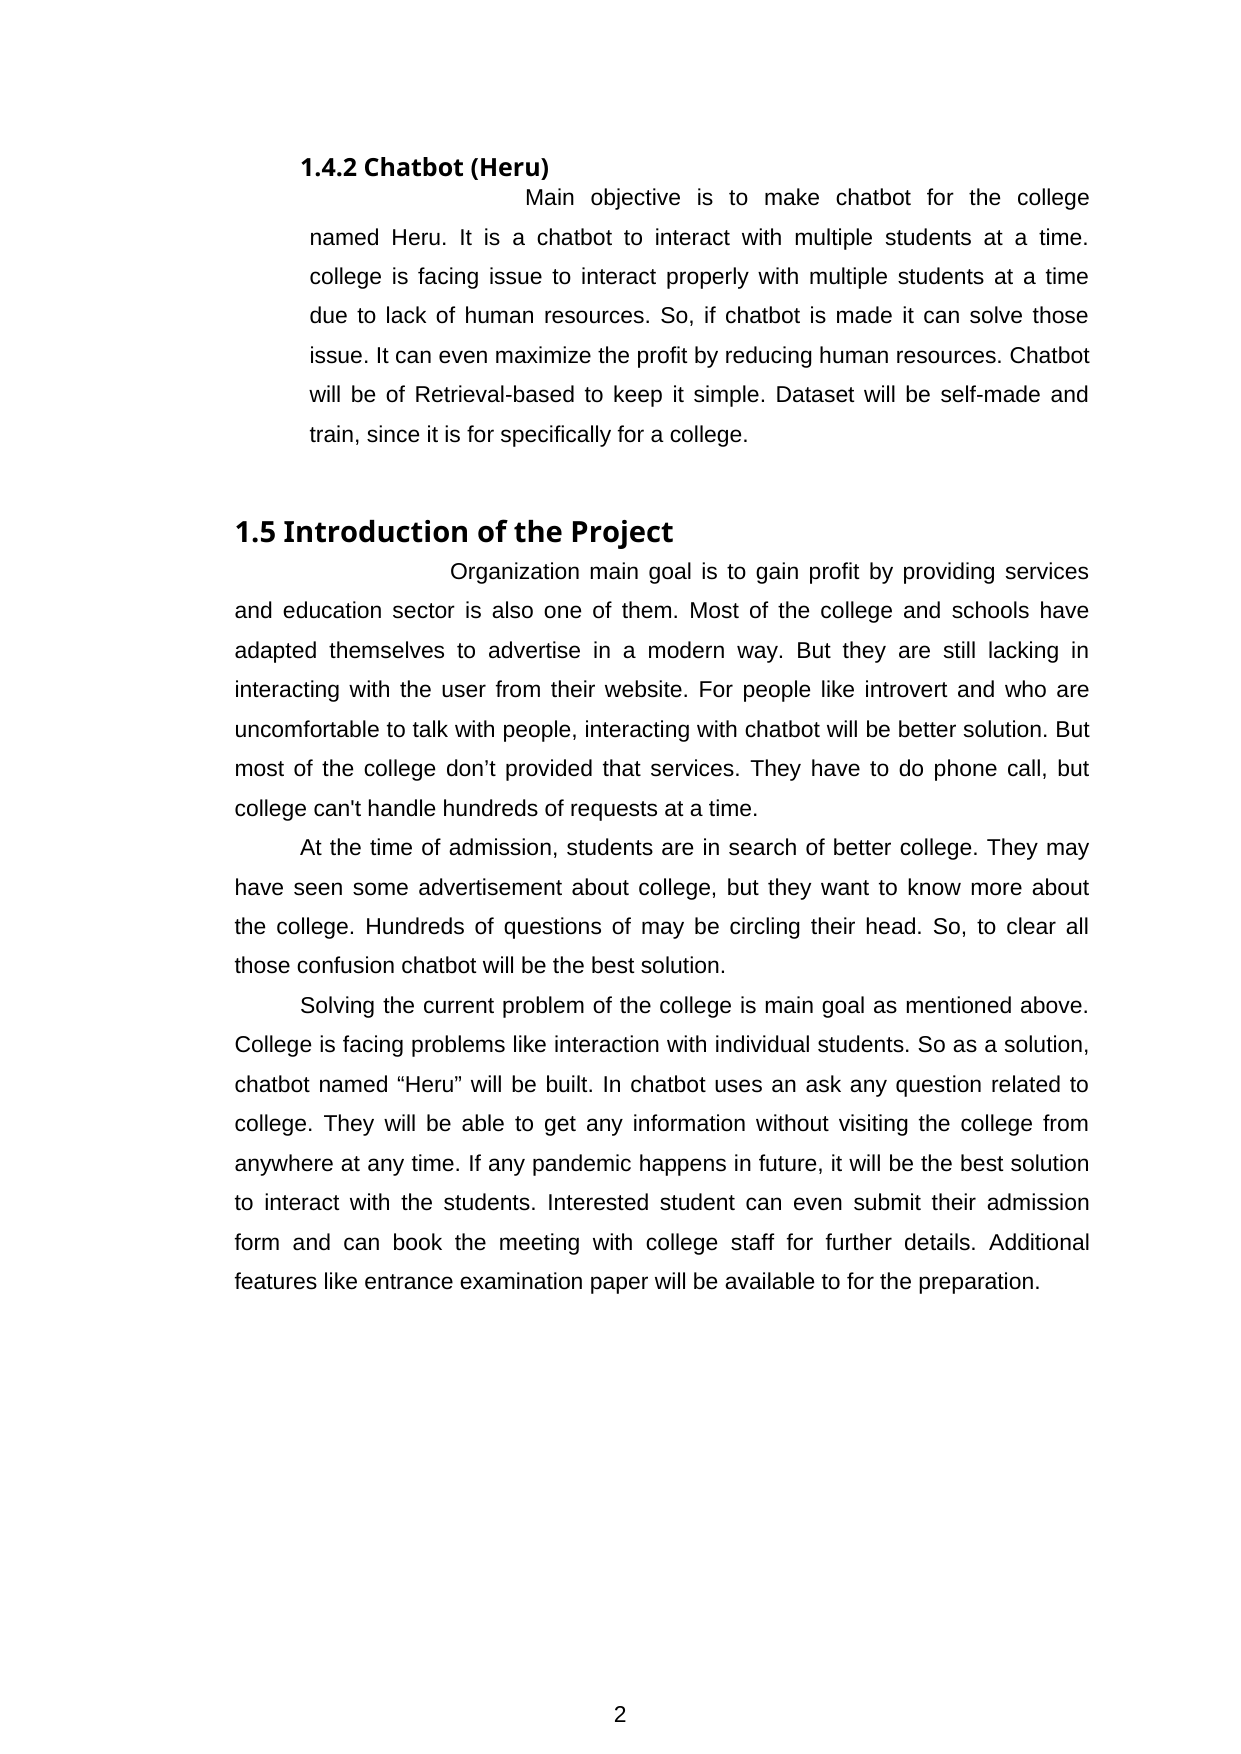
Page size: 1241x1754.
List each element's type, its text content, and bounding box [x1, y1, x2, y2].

subtitle 1.4.2 Chatbot (Heru) [300, 150, 1090, 184]
subtitle 1.5 Introduction of the Project [234, 512, 1090, 551]
text Main objective is to make chatbot for the college named Heru. It is a chatbot to interact with multiple students at a time. college is facing issue to interact properly with multiple students at a time due to lack of human resources. So, if chatbot is made it can solve those issue. It can even maximize the profit by reducing human resources. Chatbot will be of Retrieval-based to keep it simple. Dataset will be self-made and train, since it is for specifically for a college. [309, 184, 1090, 447]
text At the time of admission, students are in search of better college. They may have seen some advertisement about college, but they want to know more about the college. Hundreds of questions of may be circling their head. So, to clear all those confusion chatbot will be the best solution. [234, 834, 1090, 979]
text Organization main goal is to gain profit by providing services and education sector is also one of them. Most of the college and schools have adapted themselves to advertise in a modern way. But they are still lacking in interacting with the user from their website. For people like introvert and who are uncomfortable to talk with people, interacting with chatbot will be better solution. But most of the college don’t provided that services. They have to do phone call, but college can't handle hundreds of requests at a time. [234, 558, 1090, 821]
text Solving the current problem of the college is main goal as mentioned above. College is facing problems like interaction with individual students. So as a solution, chatbot named “Heru” will be built. In chatbot uses an ask any question related to college. They will be able to get any information without visiting the college from anywhere at any time. If any pandemic happens in future, it will be the best solution to interact with the students. Interested student can even submit their admission form and can book the meeting with college staff for further details. Additional features like entrance examination paper will be available to for the preparation. [234, 992, 1090, 1295]
